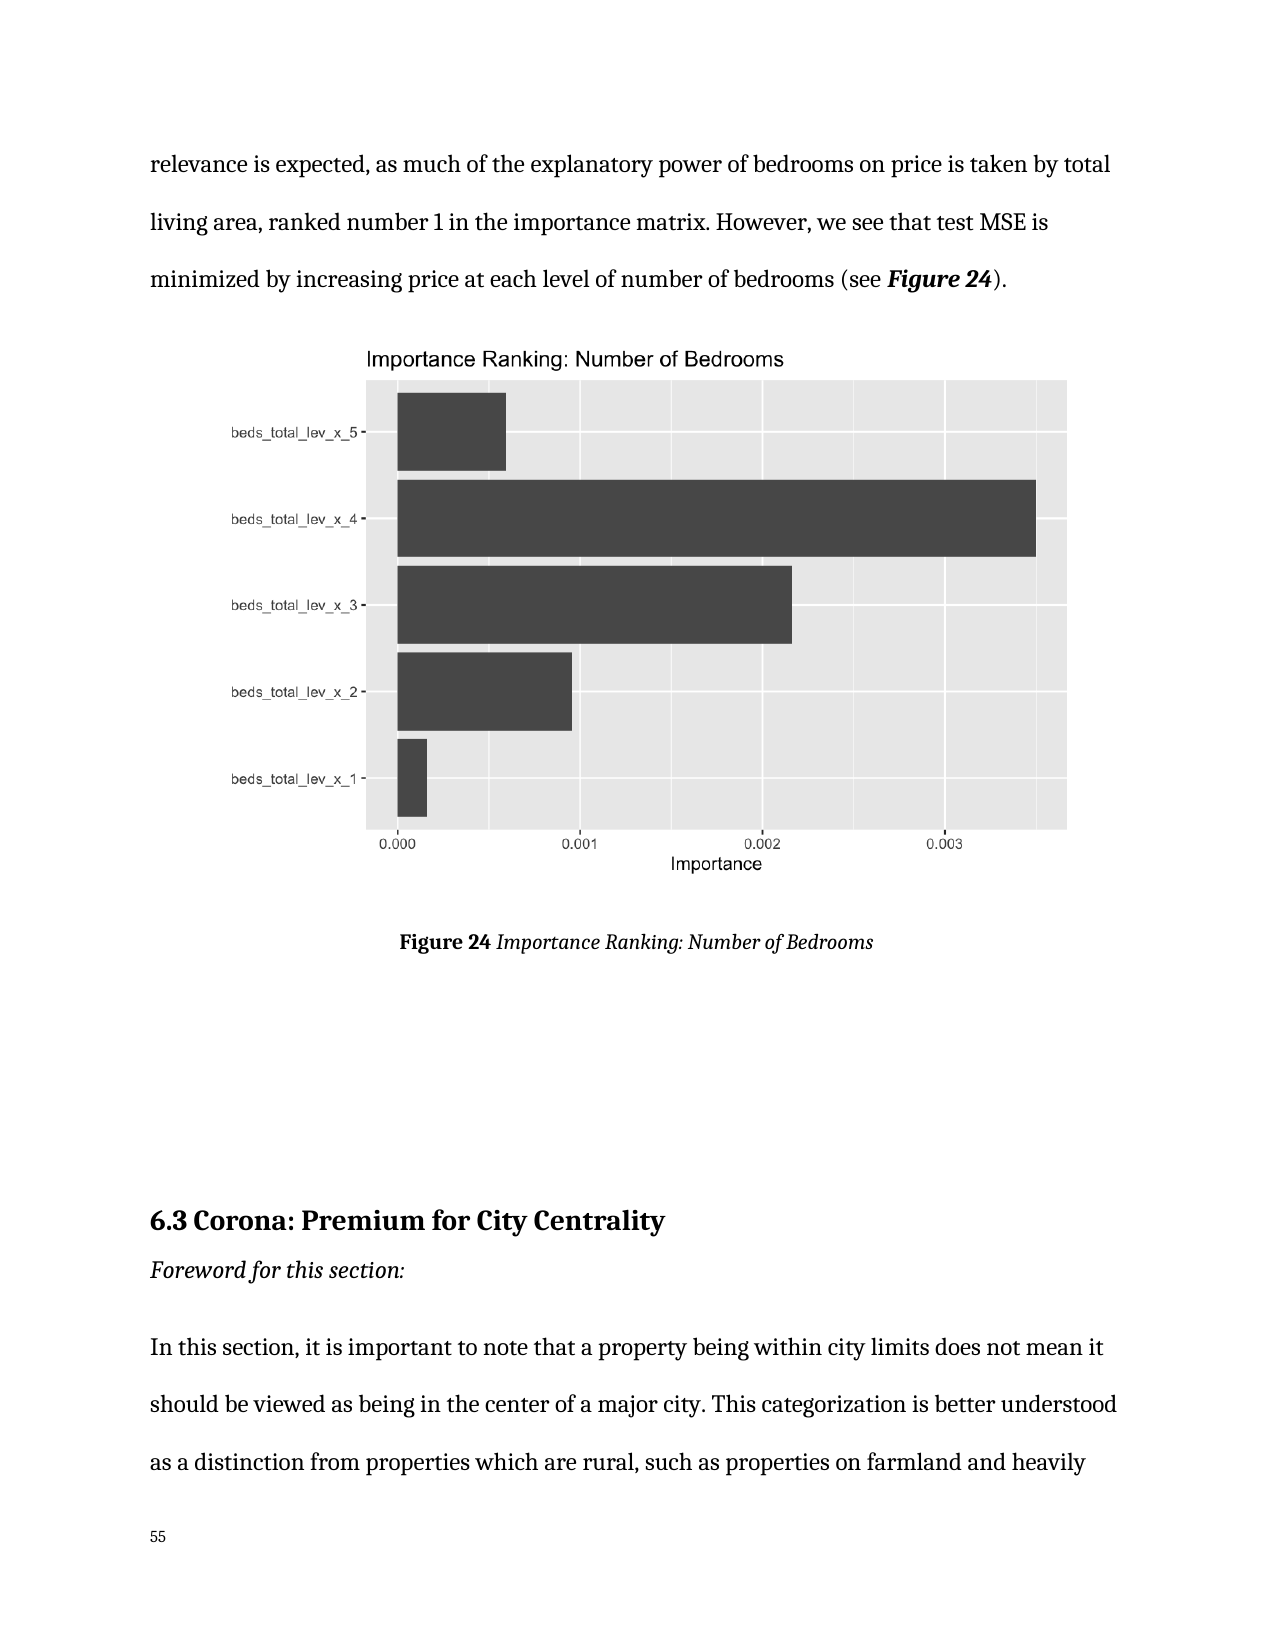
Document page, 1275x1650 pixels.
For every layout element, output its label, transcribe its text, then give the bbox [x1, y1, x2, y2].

text Foreword for this section: [150, 1256, 1125, 1285]
picture [200, 341, 1075, 882]
text Figure 24 Importance Ranking: Number of Bedrooms [150, 929, 1125, 954]
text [150, 150, 1125, 294]
subtitle 6.3 Corona: Premium for City Centrality [150, 1204, 1125, 1238]
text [150, 1333, 1125, 1476]
